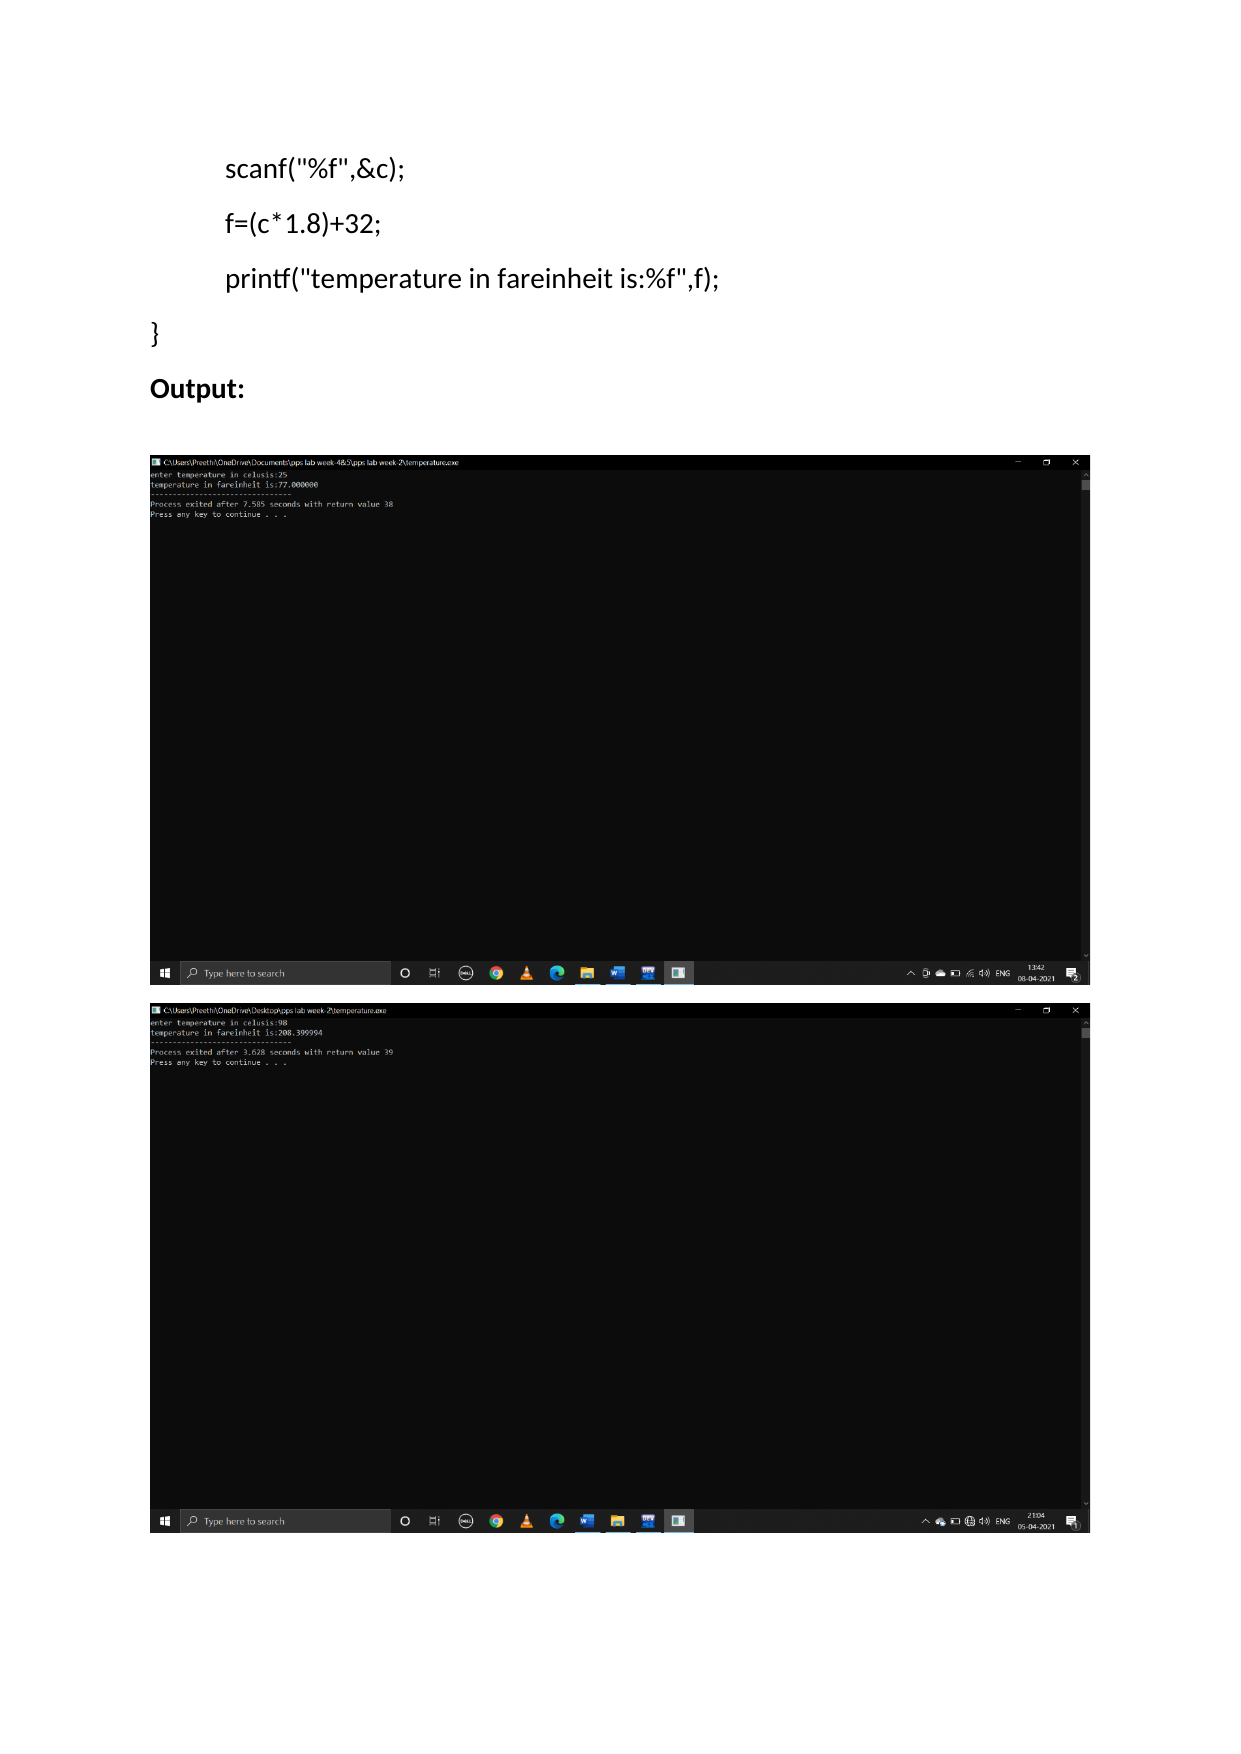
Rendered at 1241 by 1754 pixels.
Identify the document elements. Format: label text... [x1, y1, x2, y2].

text Output: [150, 370, 1090, 406]
picture [150, 455, 1091, 985]
text } [150, 315, 1090, 351]
text printf("temperature in fareinheit is:%f",f); [150, 260, 1090, 296]
text scanf("%f",&c); [150, 150, 1090, 186]
text f=(c*1.8)+32; [150, 205, 1090, 241]
picture [150, 1003, 1091, 1533]
